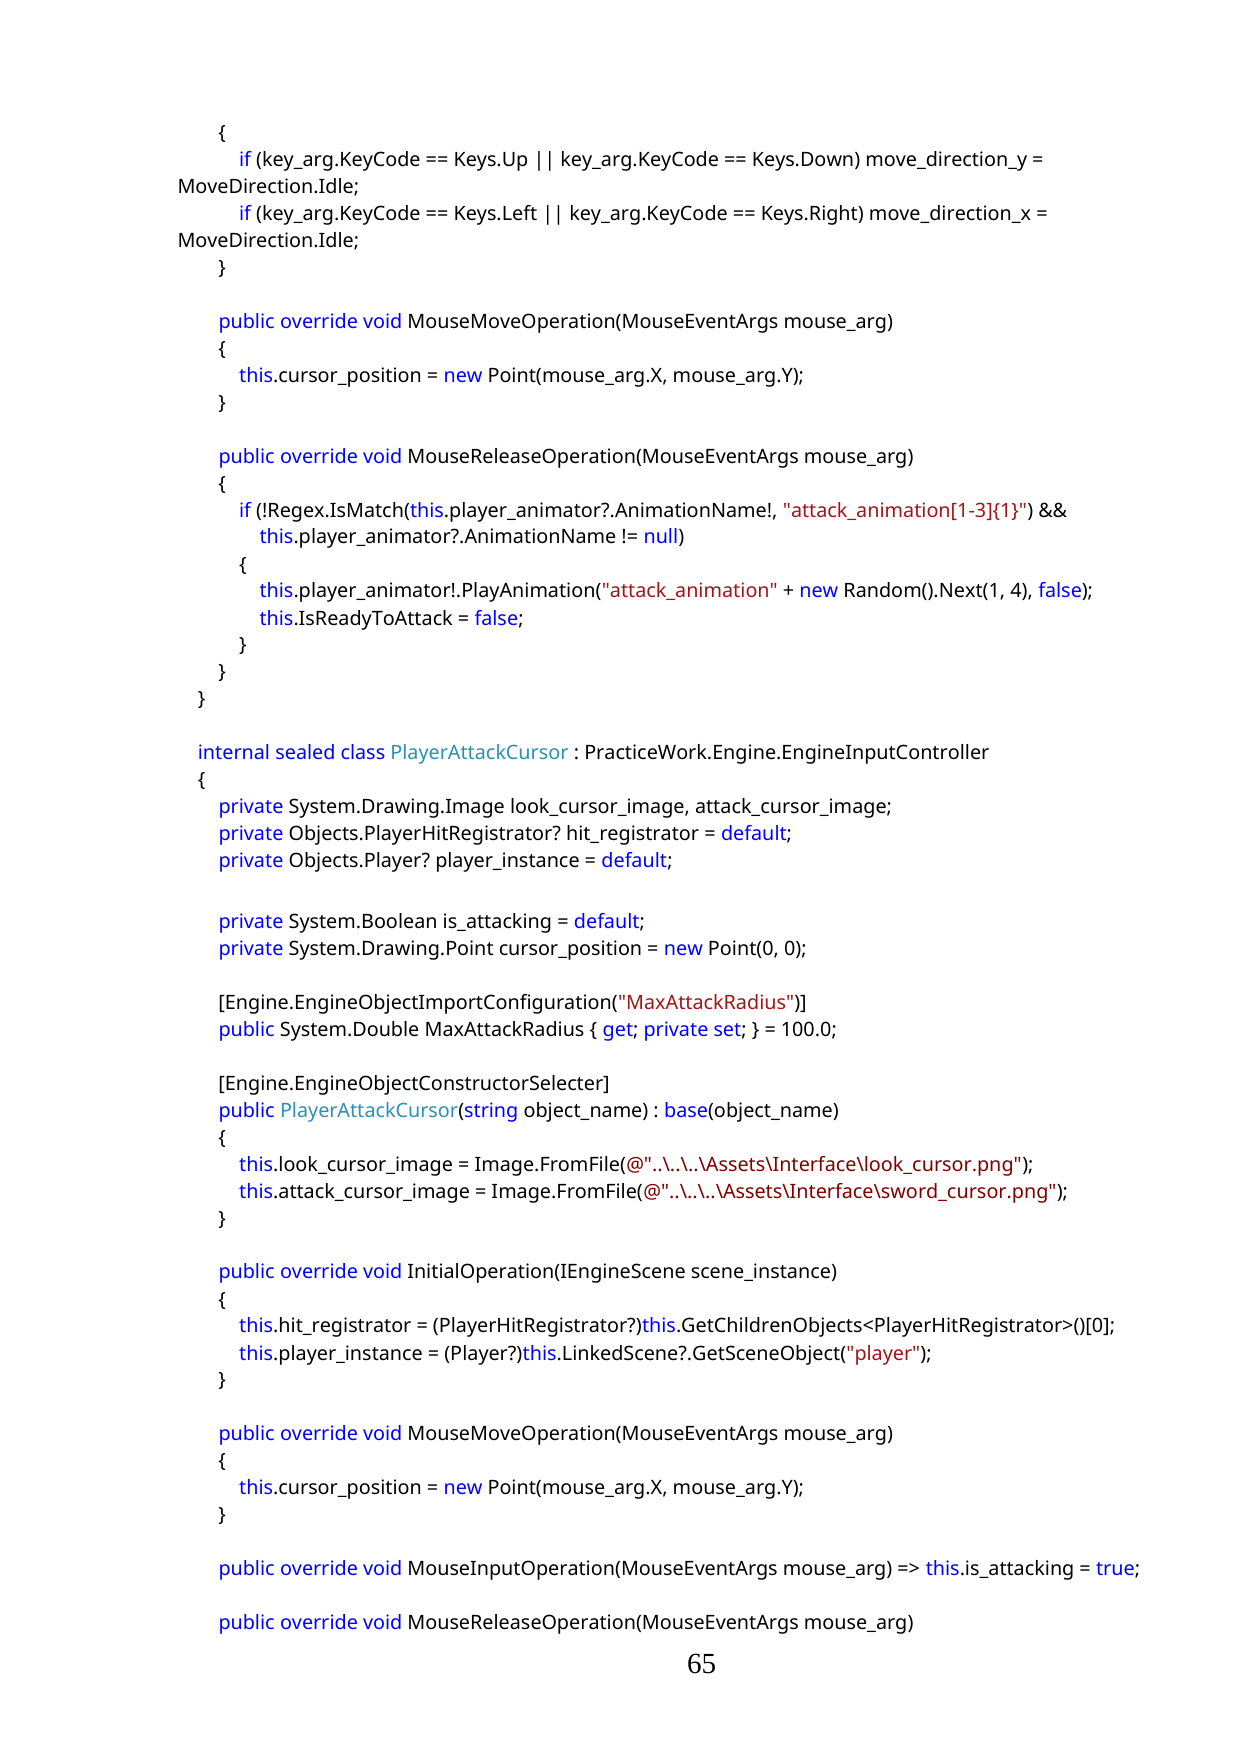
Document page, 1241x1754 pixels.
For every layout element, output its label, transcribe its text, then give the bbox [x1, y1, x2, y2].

text if (key_arg.KeyCode == Keys.Up || key_arg.KeyCode == Keys.Down) move_direction_y = MoveDirection.Idle; [177, 145, 1152, 199]
text { [177, 766, 1152, 793]
text public System.Double MaxAttackRadius { get; private set; } = 100.0; [177, 1015, 1152, 1042]
text public override void MouseMoveOperation(MouseEventArgs mouse_arg) [177, 1420, 1152, 1447]
text public PlayerAttackCursor(string object_name) : base(object_name) [177, 1096, 1152, 1123]
text { [177, 469, 1152, 496]
text private System.Boolean is_attacking = default; [177, 907, 1152, 934]
text { [177, 118, 1152, 145]
text public override void MouseReleaseOperation(MouseEventArgs mouse_arg) [177, 1608, 1152, 1636]
text this.IsReadyToAttack = false; [177, 604, 1152, 631]
text this.attack_cursor_image = Image.FromFile(@"..\..\..\Assets\Interface\sword_cursor.png"); [177, 1177, 1152, 1204]
text { [177, 334, 1152, 361]
text private System.Drawing.Point cursor_position = new Point(0, 0); [177, 934, 1152, 961]
text this.hit_registrator = (PlayerHitRegistrator?)this.GetChildrenObjects<PlayerHitRegistrator>()[0]; [177, 1312, 1152, 1339]
text this.look_cursor_image = Image.FromFile(@"..\..\..\Assets\Interface\look_cursor.png"); [177, 1150, 1152, 1177]
text this.cursor_position = new Point(mouse_arg.X, mouse_arg.Y); [177, 1474, 1152, 1501]
text } [177, 253, 1152, 280]
text internal sealed class PlayerAttackCursor : PracticeWork.Engine.EngineInputController [177, 739, 1152, 766]
text [Engine.EngineObjectImportConfiguration("MaxAttackRadius")] [177, 988, 1152, 1015]
text public override void MouseInputOperation(MouseEventArgs mouse_arg) => this.is_attacking = true; [177, 1554, 1152, 1582]
text } [177, 631, 1152, 658]
text public override void MouseMoveOperation(MouseEventArgs mouse_arg) [177, 307, 1152, 334]
text } [177, 1366, 1152, 1393]
text public override void MouseReleaseOperation(MouseEventArgs mouse_arg) [177, 442, 1152, 469]
text { [177, 1447, 1152, 1474]
text public override void InitialOperation(IEngineScene scene_instance) [177, 1258, 1152, 1285]
text } [177, 1501, 1152, 1528]
text if (key_arg.KeyCode == Keys.Left || key_arg.KeyCode == Keys.Right) move_direction_x = MoveDirection.Idle; [177, 199, 1152, 253]
text private Objects.PlayerHitRegistrator? hit_registrator = default; [177, 819, 1152, 847]
text this.cursor_position = new Point(mouse_arg.X, mouse_arg.Y); [177, 361, 1152, 388]
text { [177, 550, 1152, 577]
text this.player_instance = (Player?)this.LinkedScene?.GetSceneObject("player"); [177, 1339, 1152, 1366]
text } [177, 388, 1152, 415]
text private Objects.Player? player_instance = default; [177, 847, 1152, 873]
text { [177, 1285, 1152, 1312]
text this.player_animator!.PlayAnimation("attack_animation" + new Random().Next(1, 4), false); [177, 577, 1152, 604]
text private System.Drawing.Image look_cursor_image, attack_cursor_image; [177, 793, 1152, 819]
text } [177, 658, 1152, 685]
text } [177, 1204, 1152, 1231]
text this.player_animator?.AnimationName != null) [177, 523, 1152, 550]
text if (!Regex.IsMatch(this.player_animator?.AnimationName!, "attack_animation[1-3]{1}") && [177, 496, 1152, 523]
text { [177, 1123, 1152, 1150]
text } [177, 685, 1152, 712]
text [Engine.EngineObjectConstructorSelecter] [177, 1069, 1152, 1096]
